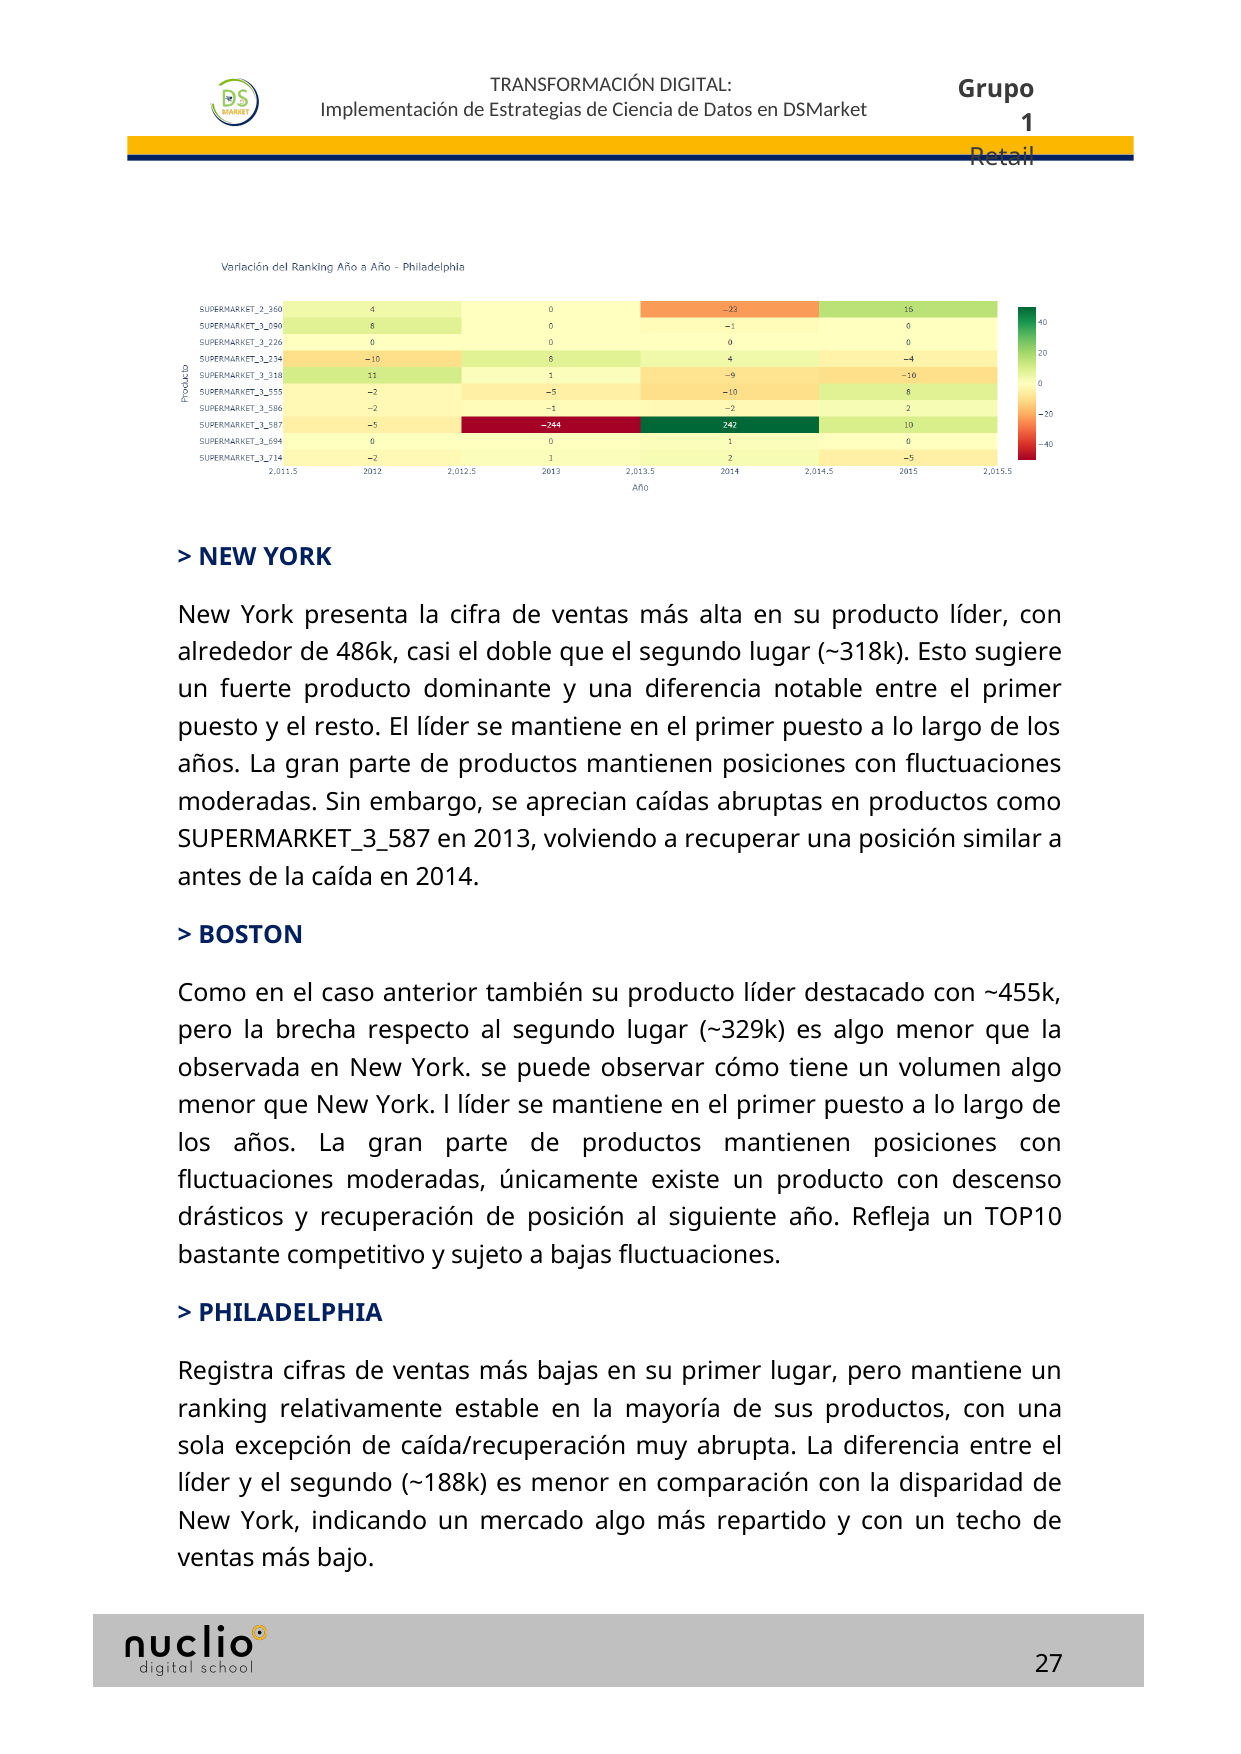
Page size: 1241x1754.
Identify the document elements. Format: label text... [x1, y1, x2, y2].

picture [177, 241, 1063, 514]
text Registra cifras de ventas más bajas en su primer lugar, pero mantiene un ranking relativamente estable en la mayoría de sus productos, con una sola excepción de caída/recuperación muy abrupta. La diferencia entre el líder y el segundo (~188k) es menor en comparación con la disparidad de New York, indicando un mercado algo más repartido y con un techo de ventas más bajo. [177, 1353, 1063, 1574]
text > BOSTON [177, 916, 1063, 950]
text > PHILADELPHIA [177, 1294, 1063, 1329]
text Como en el caso anterior también su producto líder destacado con ~455k, pero la brecha respecto al segundo lugar (~329k) es algo menor que la observada en New York. se puede observar cómo tiene un volumen algo menor que New York. l líder se mantiene en el primer puesto a lo largo de los años. La gran parte de productos mantienen posiciones con fluctuaciones moderadas, únicamente existe un producto con descenso drásticos y recuperación de posición al siguiente año. Refleja un TOP10 bastante competitivo y sujeto a bajas fluctuaciones. [177, 974, 1063, 1270]
picture [125, 1625, 267, 1676]
picture [205, 70, 264, 127]
text > NEW YORK [177, 538, 1063, 572]
text New York presenta la cifra de ventas más alta en su producto líder, con alrededor de 486k, casi el doble que el segundo lugar (~318k). Esto sugiere un fuerte producto dominante y una diferencia notable entre el primer puesto y el resto. El líder se mantiene en el primer puesto a lo largo de los años. La gran parte de productos mantienen posiciones con fluctuaciones moderadas. Sin embargo, se aprecian caídas abruptas en productos como SUPERMARKET_3_587 en 2013, volviendo a recuperar una posición similar a antes de la caída en 2014. [177, 596, 1063, 892]
